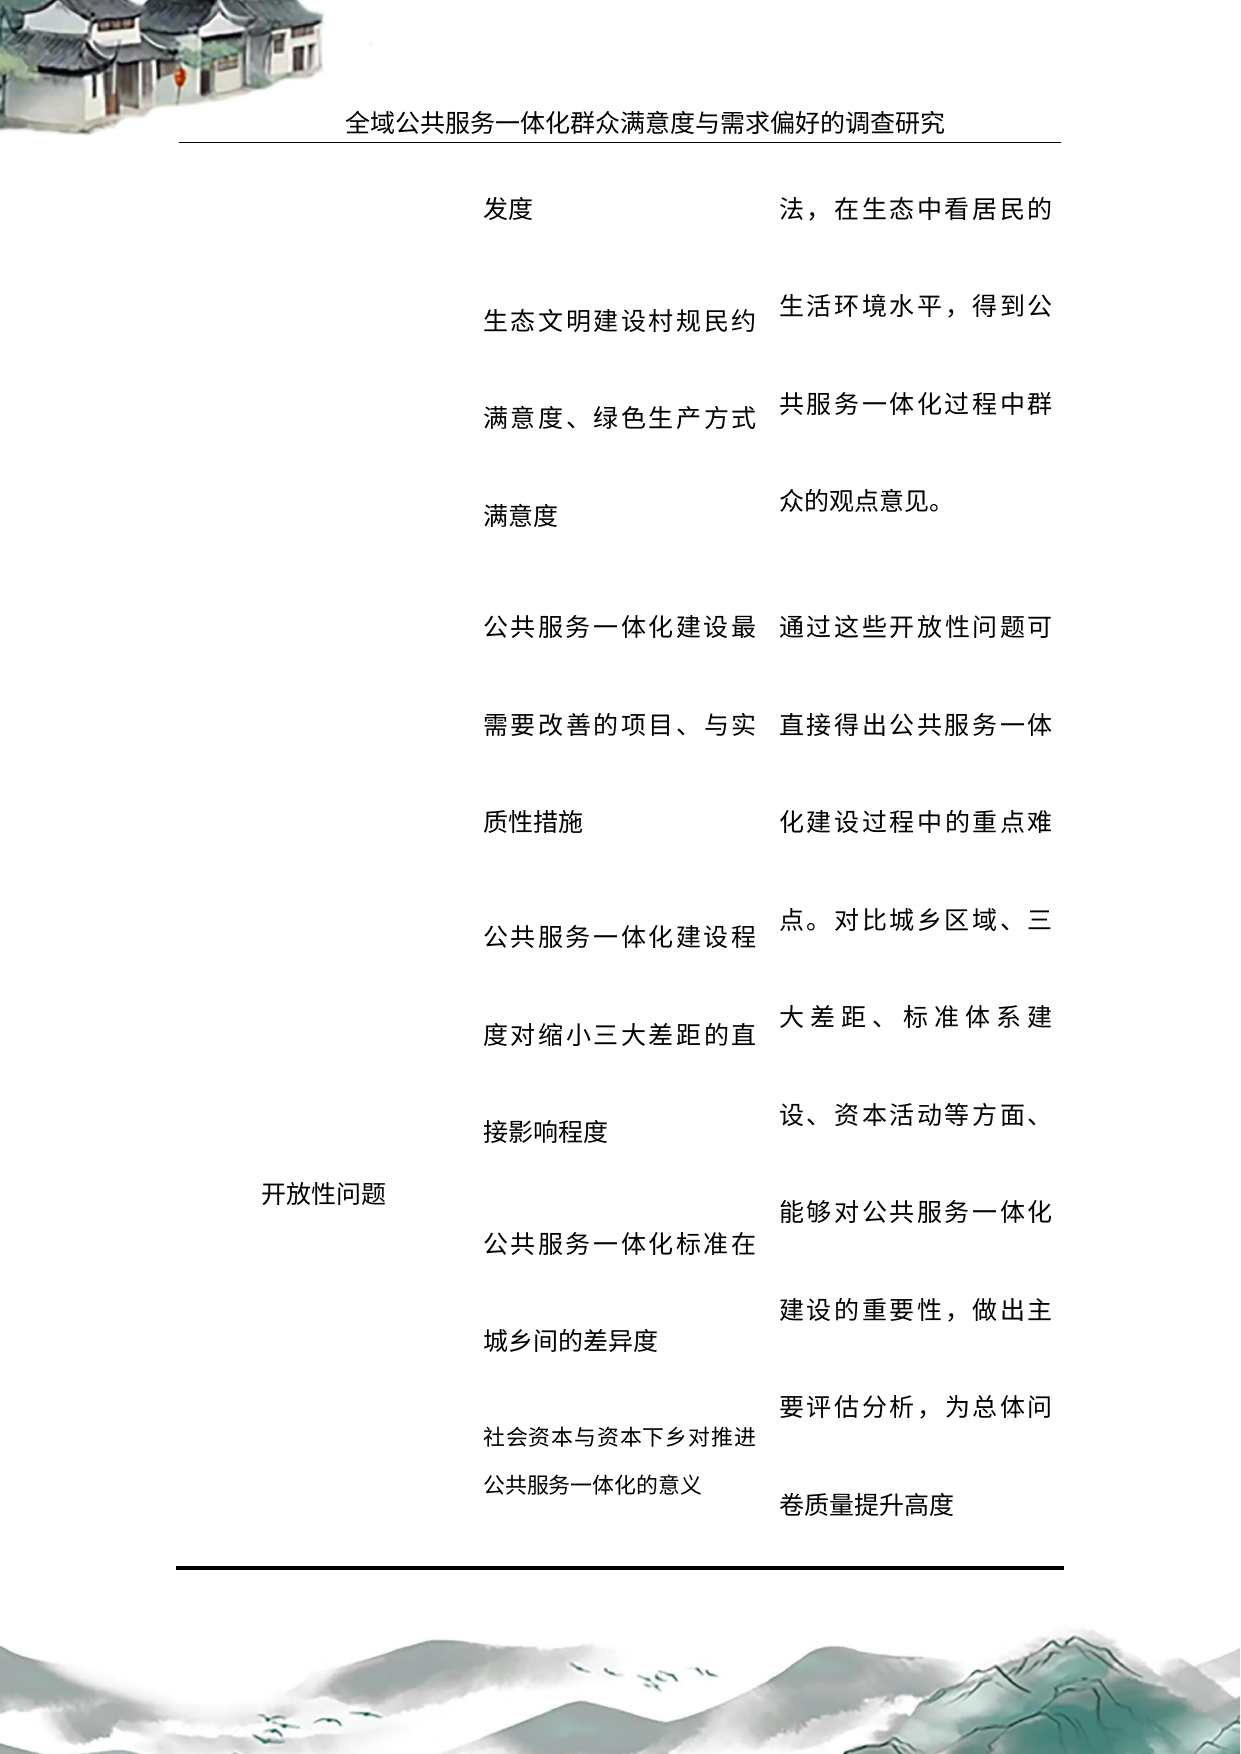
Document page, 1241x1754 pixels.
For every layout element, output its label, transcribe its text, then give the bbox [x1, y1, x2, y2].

table_cell 公共服务一体化建设最需要改善的项目、与实质性措施 [472, 577, 768, 884]
table_cell 公共服务一体化标准在城乡间的差异度 [472, 1194, 768, 1403]
table_cell 通过这些开放性问题可直接得出公共服务一体化建设过程中的重点难点。对比城乡区域、三大差距、标准体系建设、资本活动等方面、能够对公共服务一体化建设的重要性，做出主要评估分析，为总体问卷质量提升高度 [768, 577, 1064, 1566]
picture [0, 0, 1241, 1754]
table_cell 开放性问题 [176, 577, 472, 1566]
table_cell 生态文明建设村规民约满意度、绿色生产方式满意度 [472, 270, 768, 577]
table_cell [472, 159, 768, 270]
table_cell 社会资本与资本下乡对推进公共服务一体化的意义 [472, 1403, 768, 1566]
table_cell 公共服务一体化建设程度对缩小三大差距的直接影响程度 [472, 884, 768, 1194]
